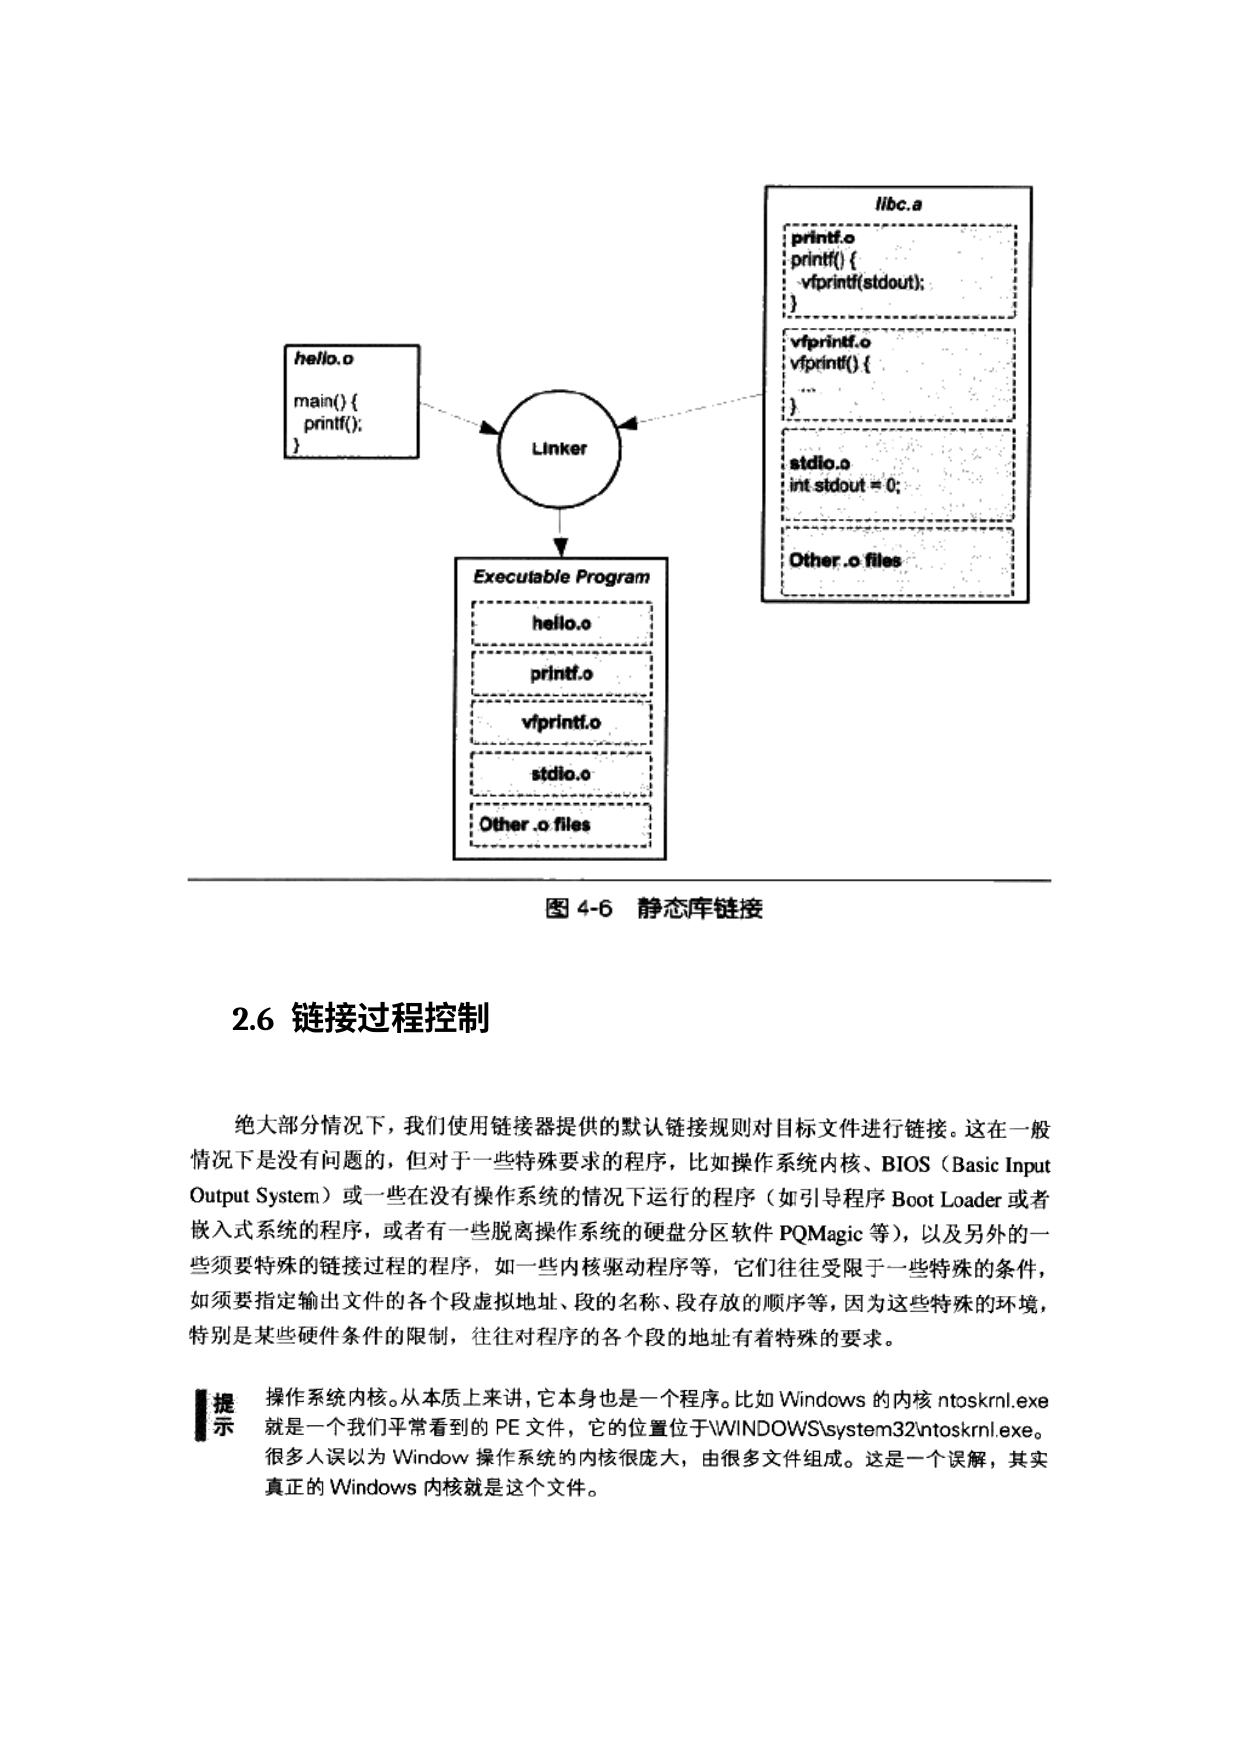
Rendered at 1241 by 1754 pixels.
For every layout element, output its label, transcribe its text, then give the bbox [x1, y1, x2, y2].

subtitle 链接过程控制 [232, 983, 1028, 1048]
picture [187, 1385, 1053, 1503]
picture [187, 162, 1052, 922]
picture [187, 1110, 1053, 1351]
